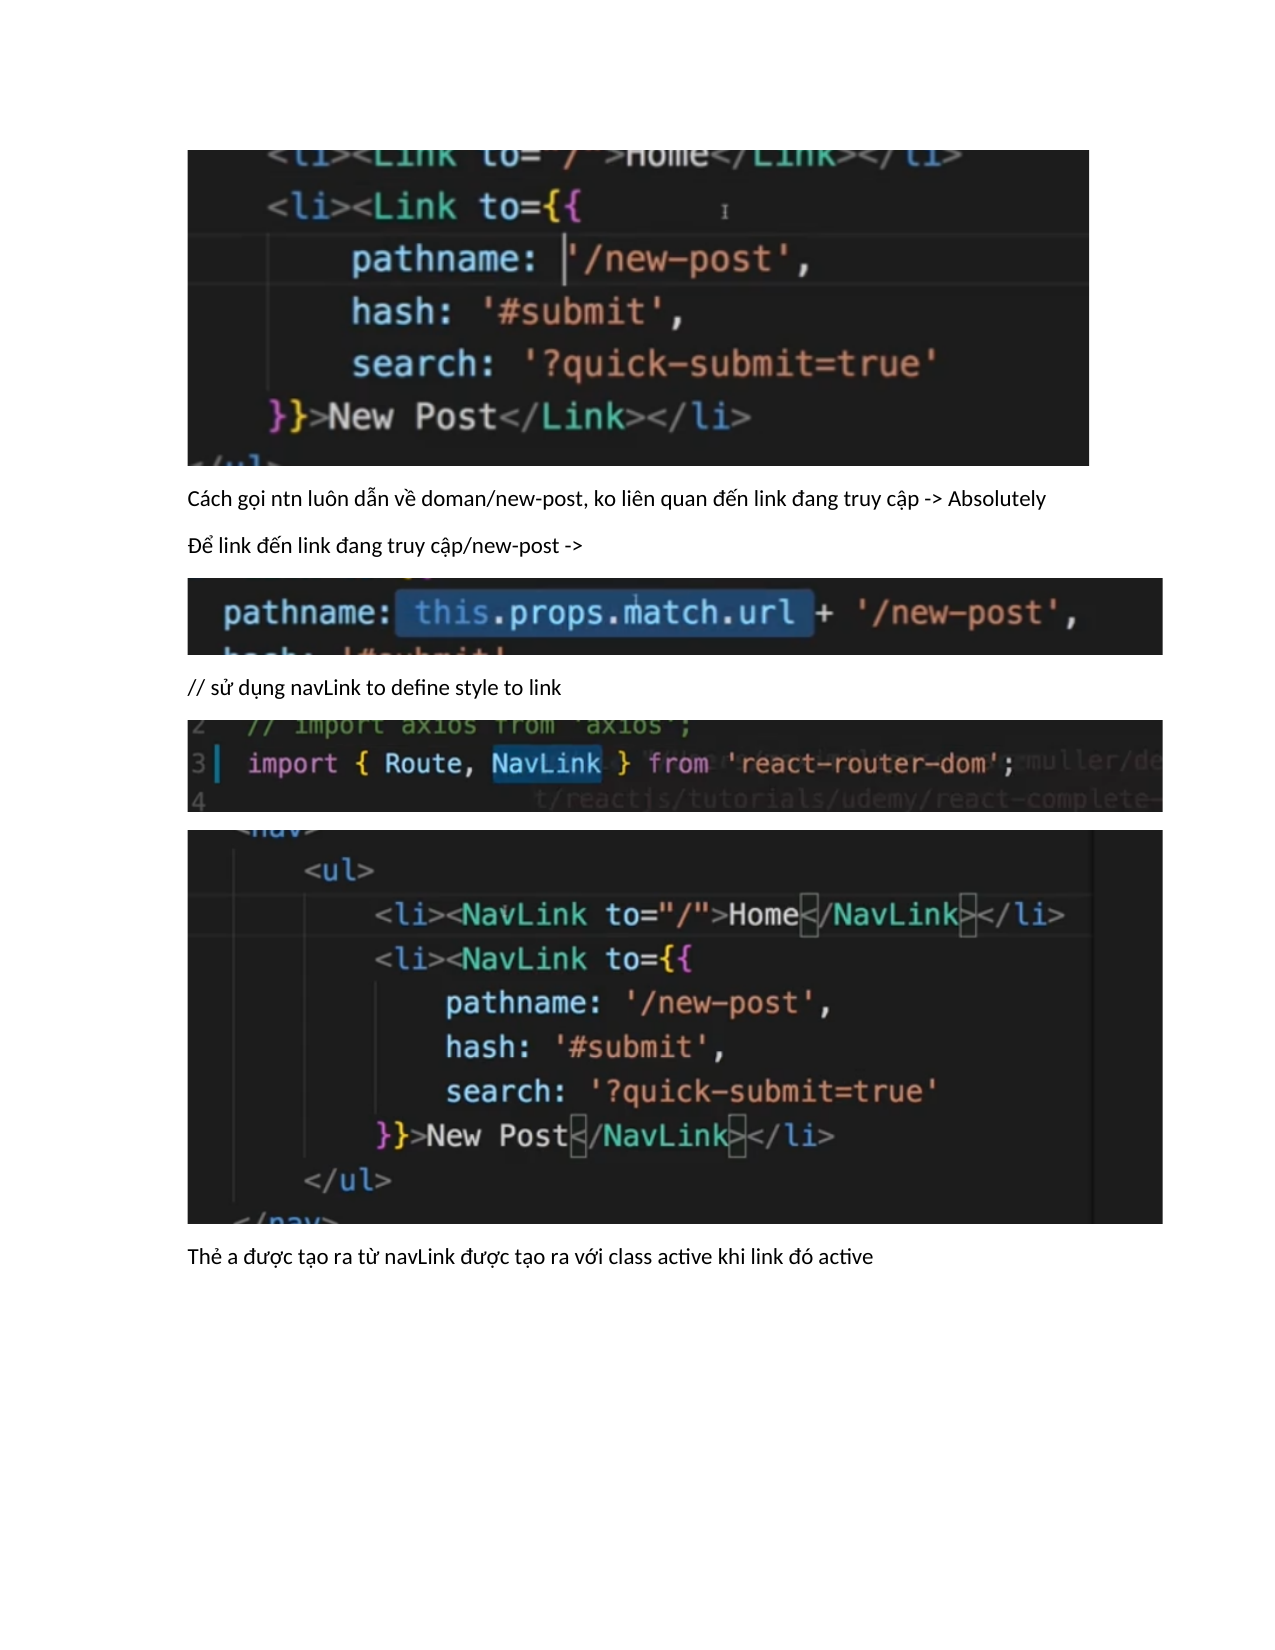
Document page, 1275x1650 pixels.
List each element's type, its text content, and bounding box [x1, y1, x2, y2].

picture [187, 578, 1163, 655]
text Để link đến link đang truy cập/new-post -> [187, 531, 1125, 559]
text Cách gọi ntn luôn dẫn về doman/new-post, ko liên quan đến link đang truy cập -> Absolutely [187, 484, 1125, 512]
text Thẻ a được tạo ra từ navLink được tạo ra với class active khi link đó active [187, 1242, 1125, 1270]
picture [187, 720, 1163, 812]
picture [187, 830, 1163, 1224]
picture [187, 150, 1090, 466]
text // sử dụng navLink to define style to link [187, 673, 1125, 701]
